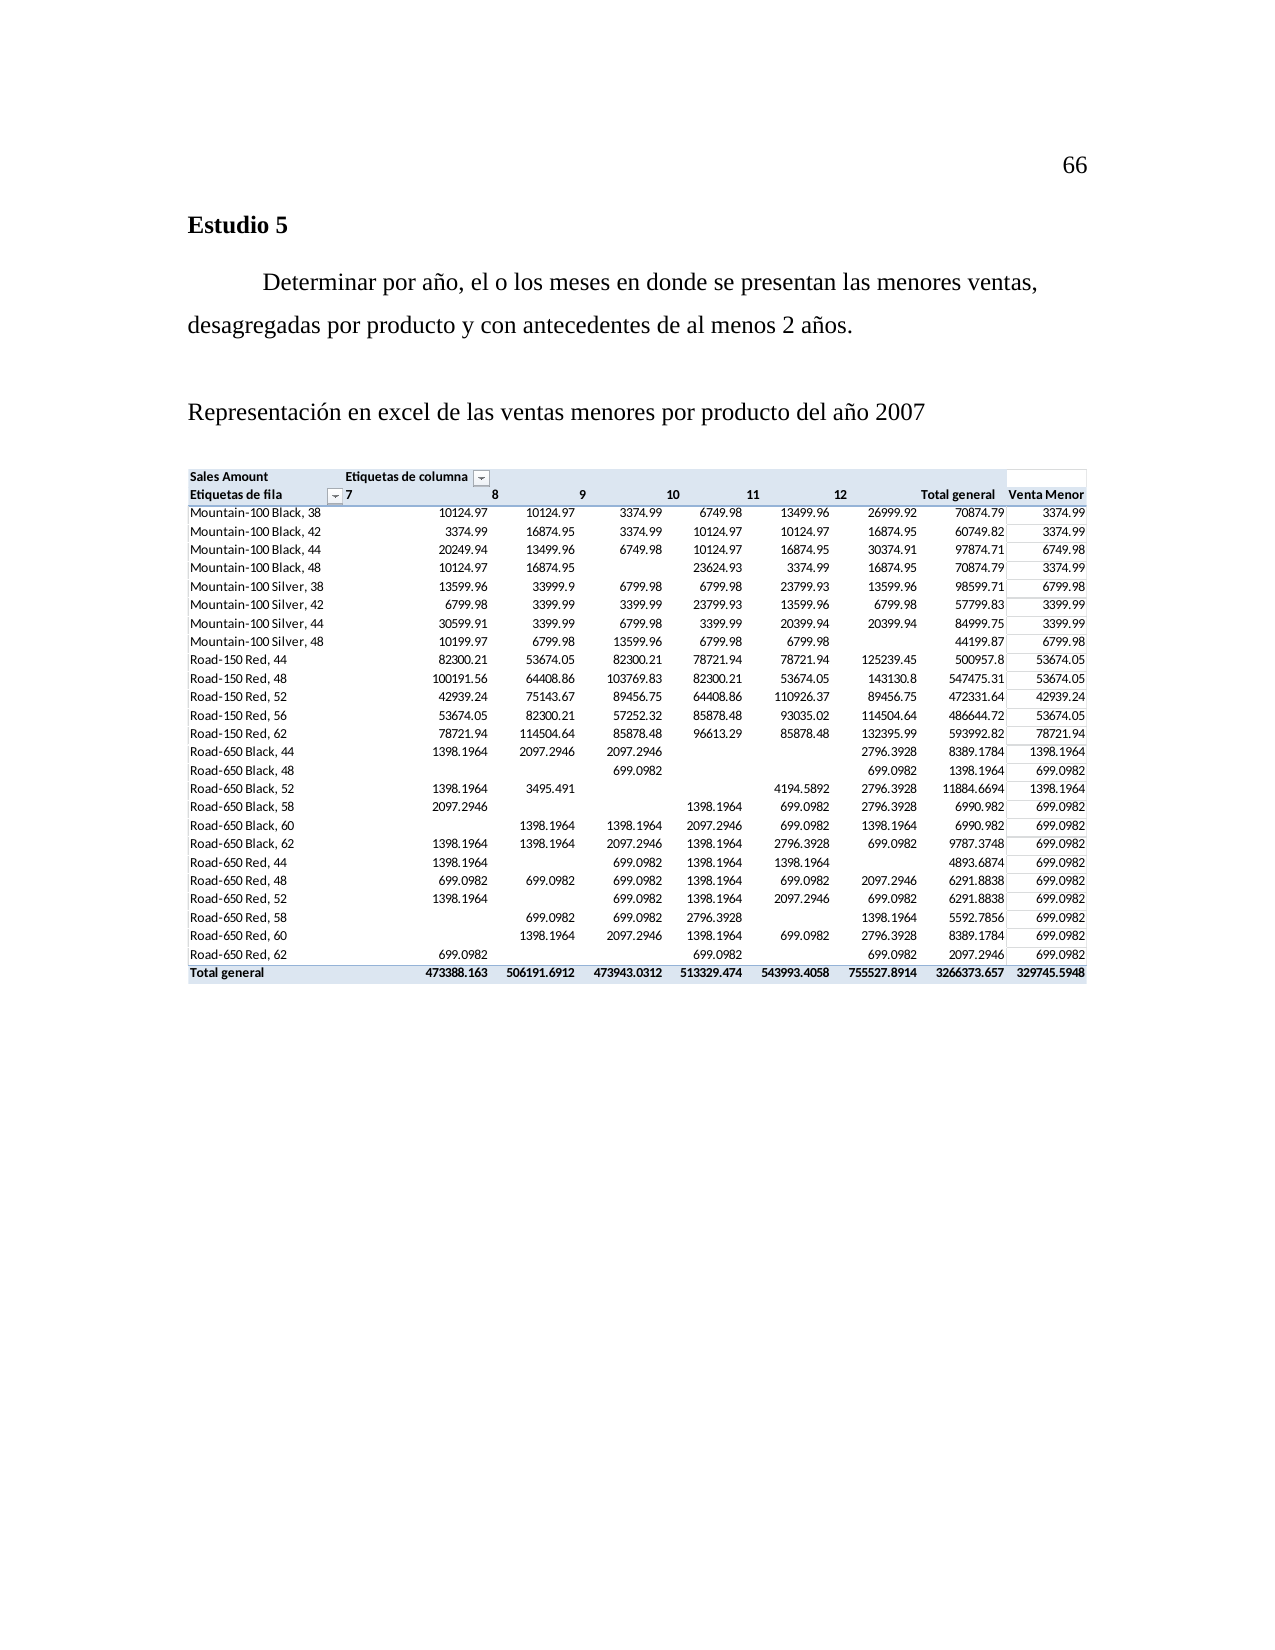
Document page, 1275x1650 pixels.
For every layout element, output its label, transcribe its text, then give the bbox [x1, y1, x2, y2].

subtitle Estudio 5 [187, 210, 1087, 239]
subtitle Representación en excel de las ventas menores por producto del año 2007 [187, 397, 1087, 426]
text Determinar por año, el o los meses en donde se presentan las menores ventas, desagregadas por producto y con antecedentes de al menos 2 años. [187, 267, 1087, 339]
